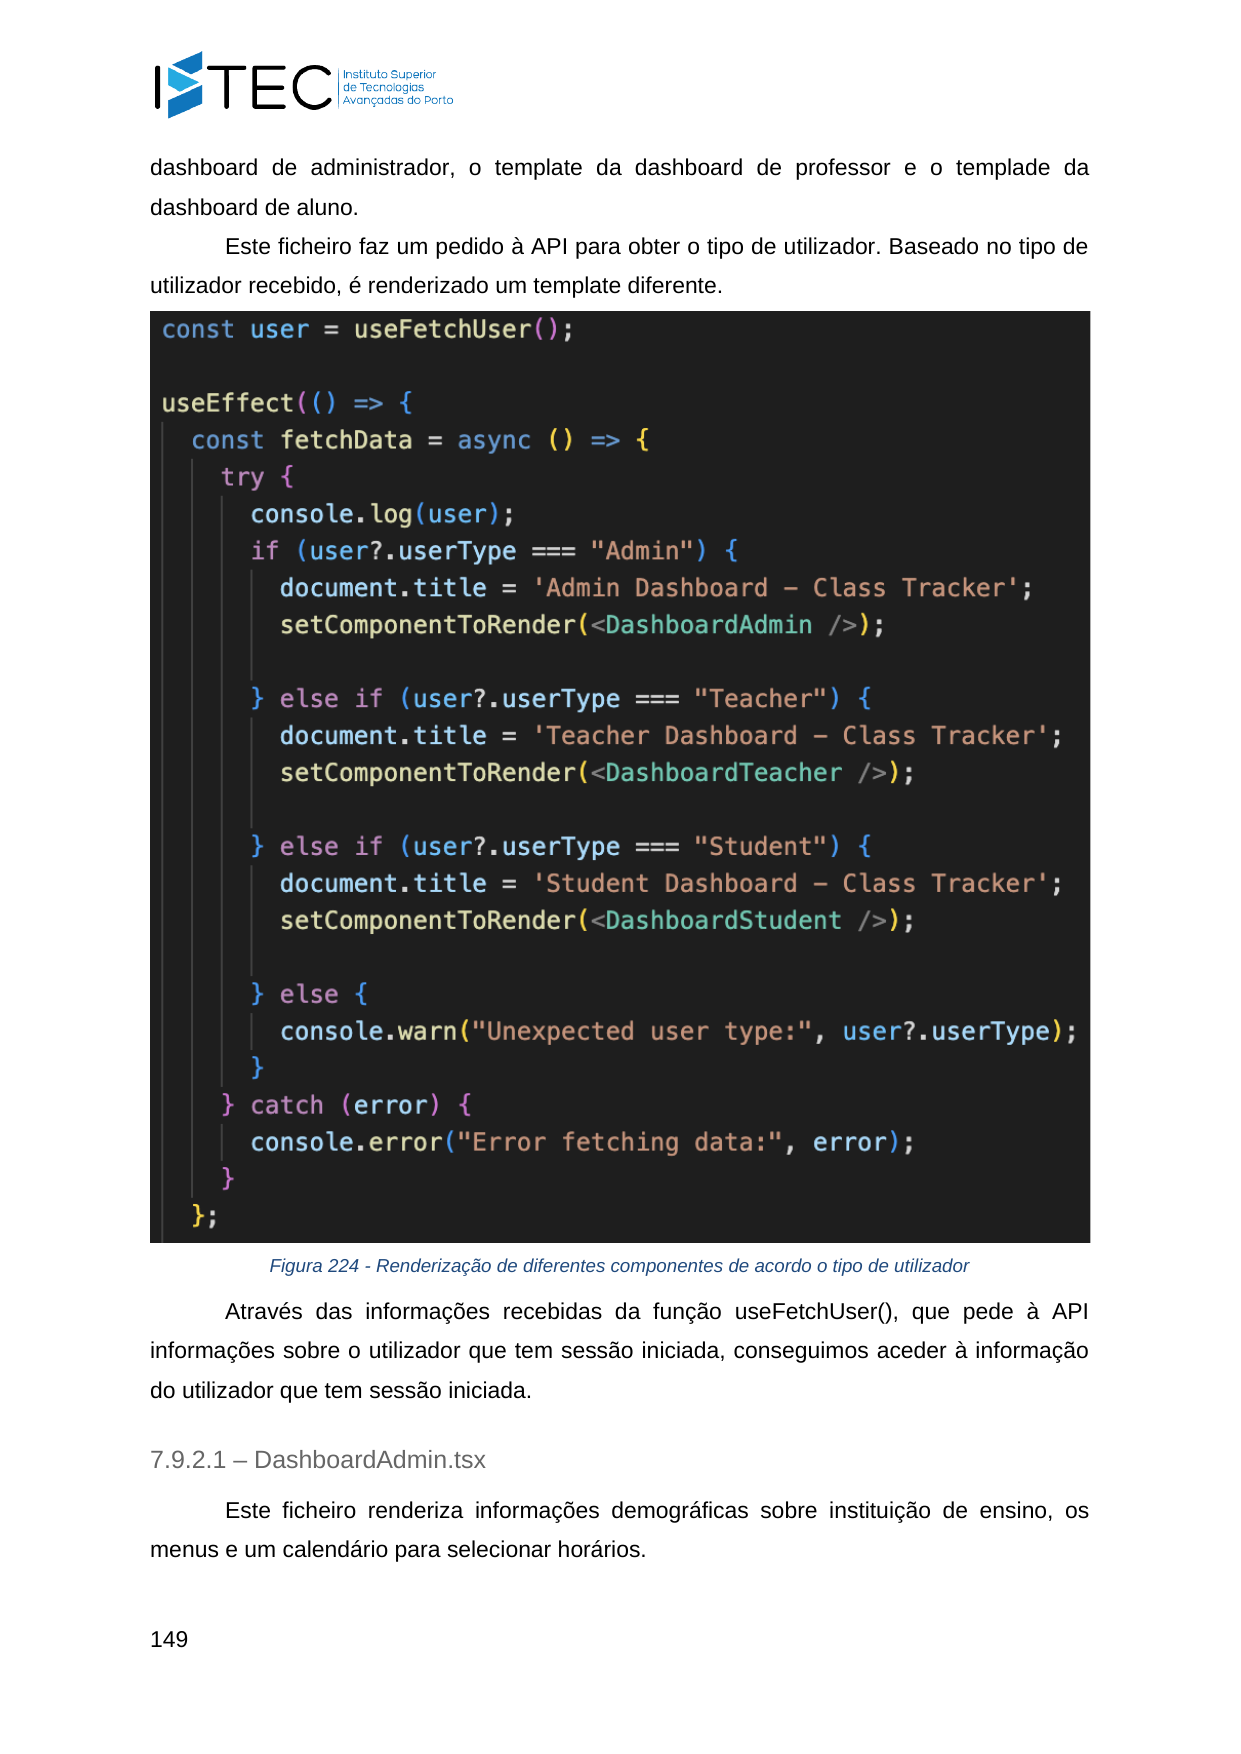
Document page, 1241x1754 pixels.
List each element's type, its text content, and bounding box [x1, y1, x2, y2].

text Figura 224 - Renderização de diferentes componentes de acordo o tipo de utilizador [150, 1255, 1090, 1277]
picture [150, 51, 454, 129]
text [150, 154, 1090, 220]
text Este ficheiro faz um pedido à API para obter o tipo de utilizador. Baseado no tipo de utilizador recebido, é renderizado um template diferente. [150, 233, 1090, 299]
text Através das informações recebidas da função useFetchUser(), que pede à API informações sobre o utilizador que tem sessão iniciada, conseguimos aceder à informação do utilizador que tem sessão iniciada. [150, 1298, 1090, 1403]
subtitle 7.9.2.1 – DashboardAdmin.tsx [150, 1445, 1090, 1474]
picture [150, 311, 1091, 1243]
text Este ficheiro renderiza informações demográficas sobre instituição de ensino, os menus e um calendário para selecionar horários. [150, 1497, 1090, 1563]
